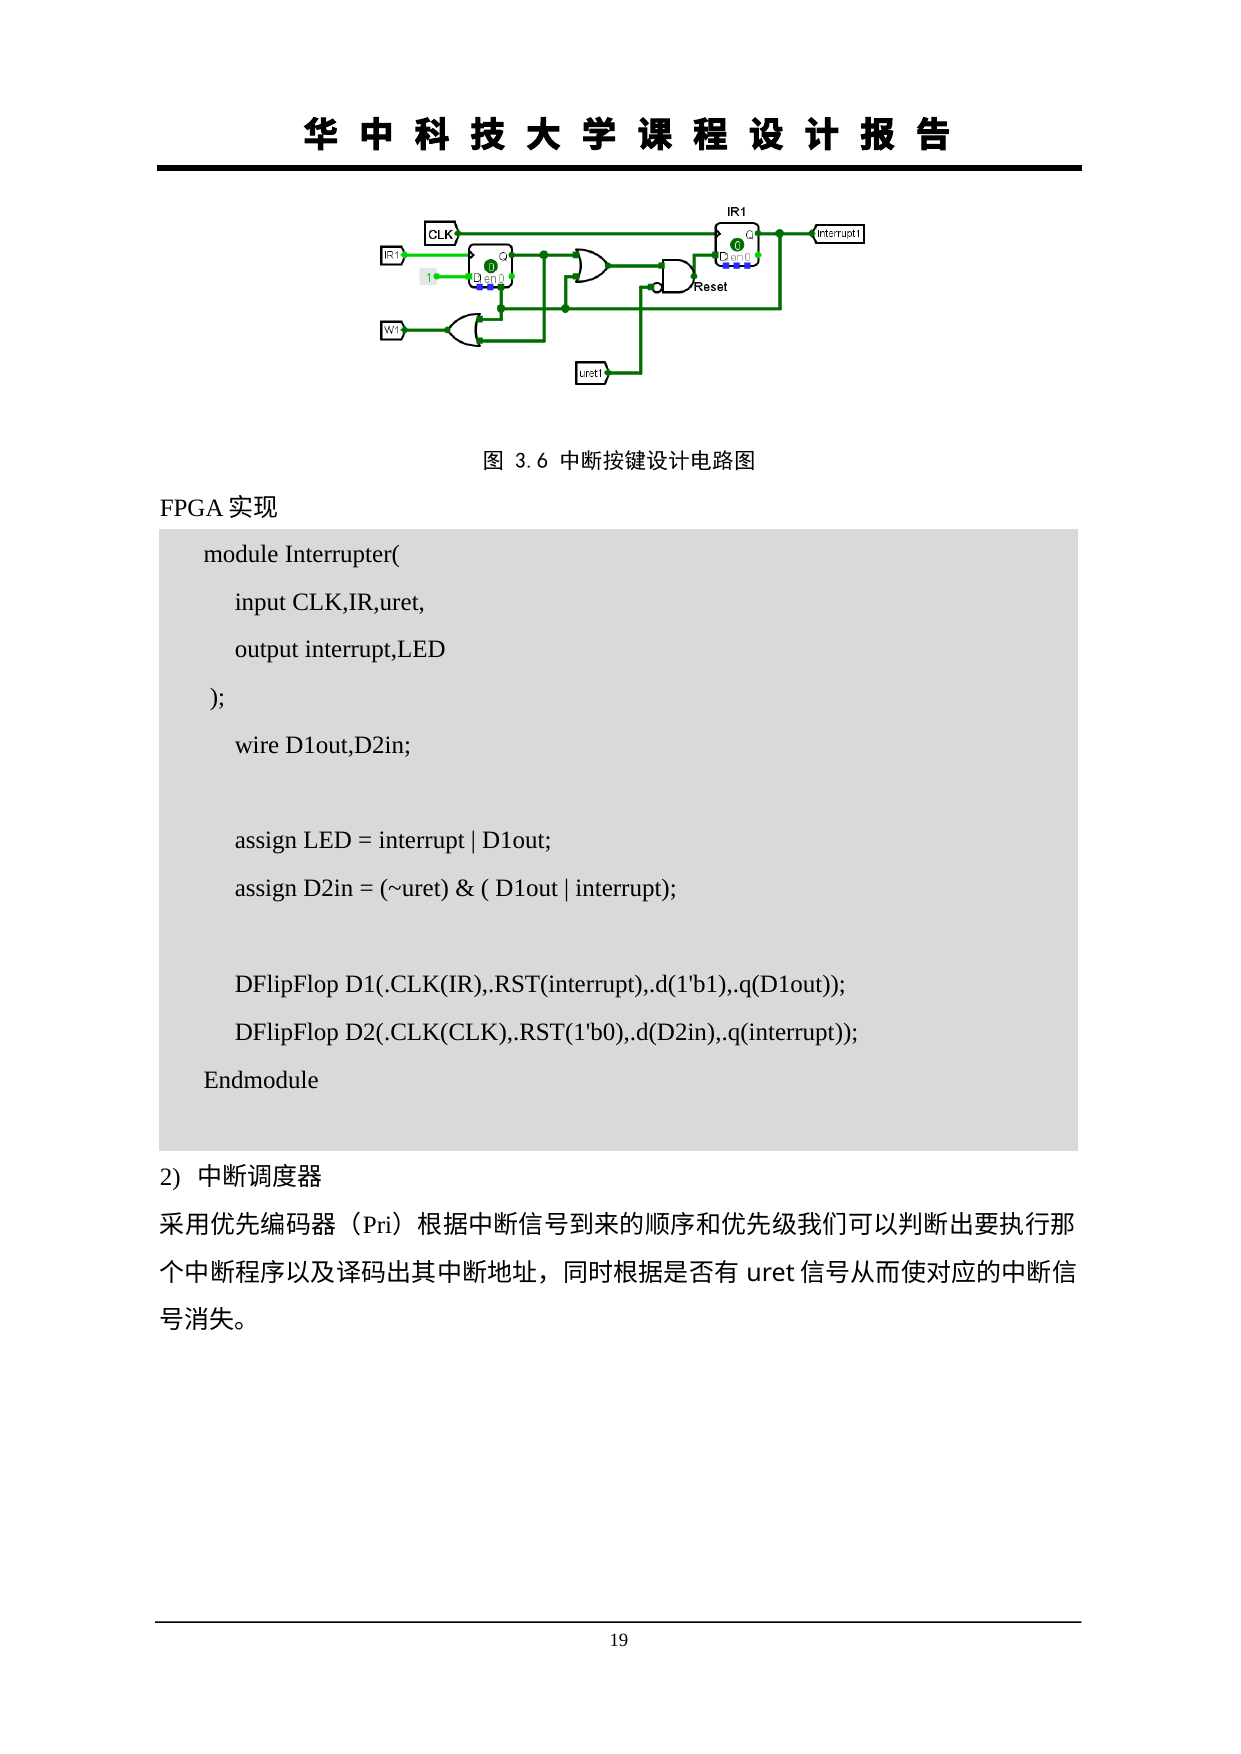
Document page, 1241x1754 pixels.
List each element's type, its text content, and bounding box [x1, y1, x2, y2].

text 图 3.6 中断按键设计电路图 [159, 447, 1078, 472]
list 中断调度器 [159, 1151, 1078, 1199]
text Endmodule [159, 1055, 1078, 1103]
text wire D1out,D2in; [159, 721, 1078, 768]
text FPGA实现 [159, 481, 1075, 529]
text DFlipFlop D2(.CLK(CLK),.RST(1'b0),.d(D2in),.q(interrupt)); [159, 1007, 1078, 1055]
text output interrupt,LED [159, 625, 1078, 673]
text 采用优先编码器（Pri）根据中断信号到来的顺序和优先级我们可以判断出要执行那个中断程序以及译码出其中断地址，同时根据是否有uret信号从而使对应的中断信号消失。 [159, 1199, 1078, 1342]
text assign D2in = (~uret) & ( D1out | interrupt); [159, 864, 1078, 912]
text assign LED = interrupt | D1out; [159, 816, 1078, 864]
text module Interrupter( [159, 529, 1078, 577]
text DFlipFlop D1(.CLK(IR),.RST(interrupt),.d(1'b1),.q(D1out)); [159, 959, 1078, 1007]
picture [340, 198, 894, 396]
text input CLK,IR,uret, [159, 577, 1078, 625]
text ); [159, 673, 1078, 721]
